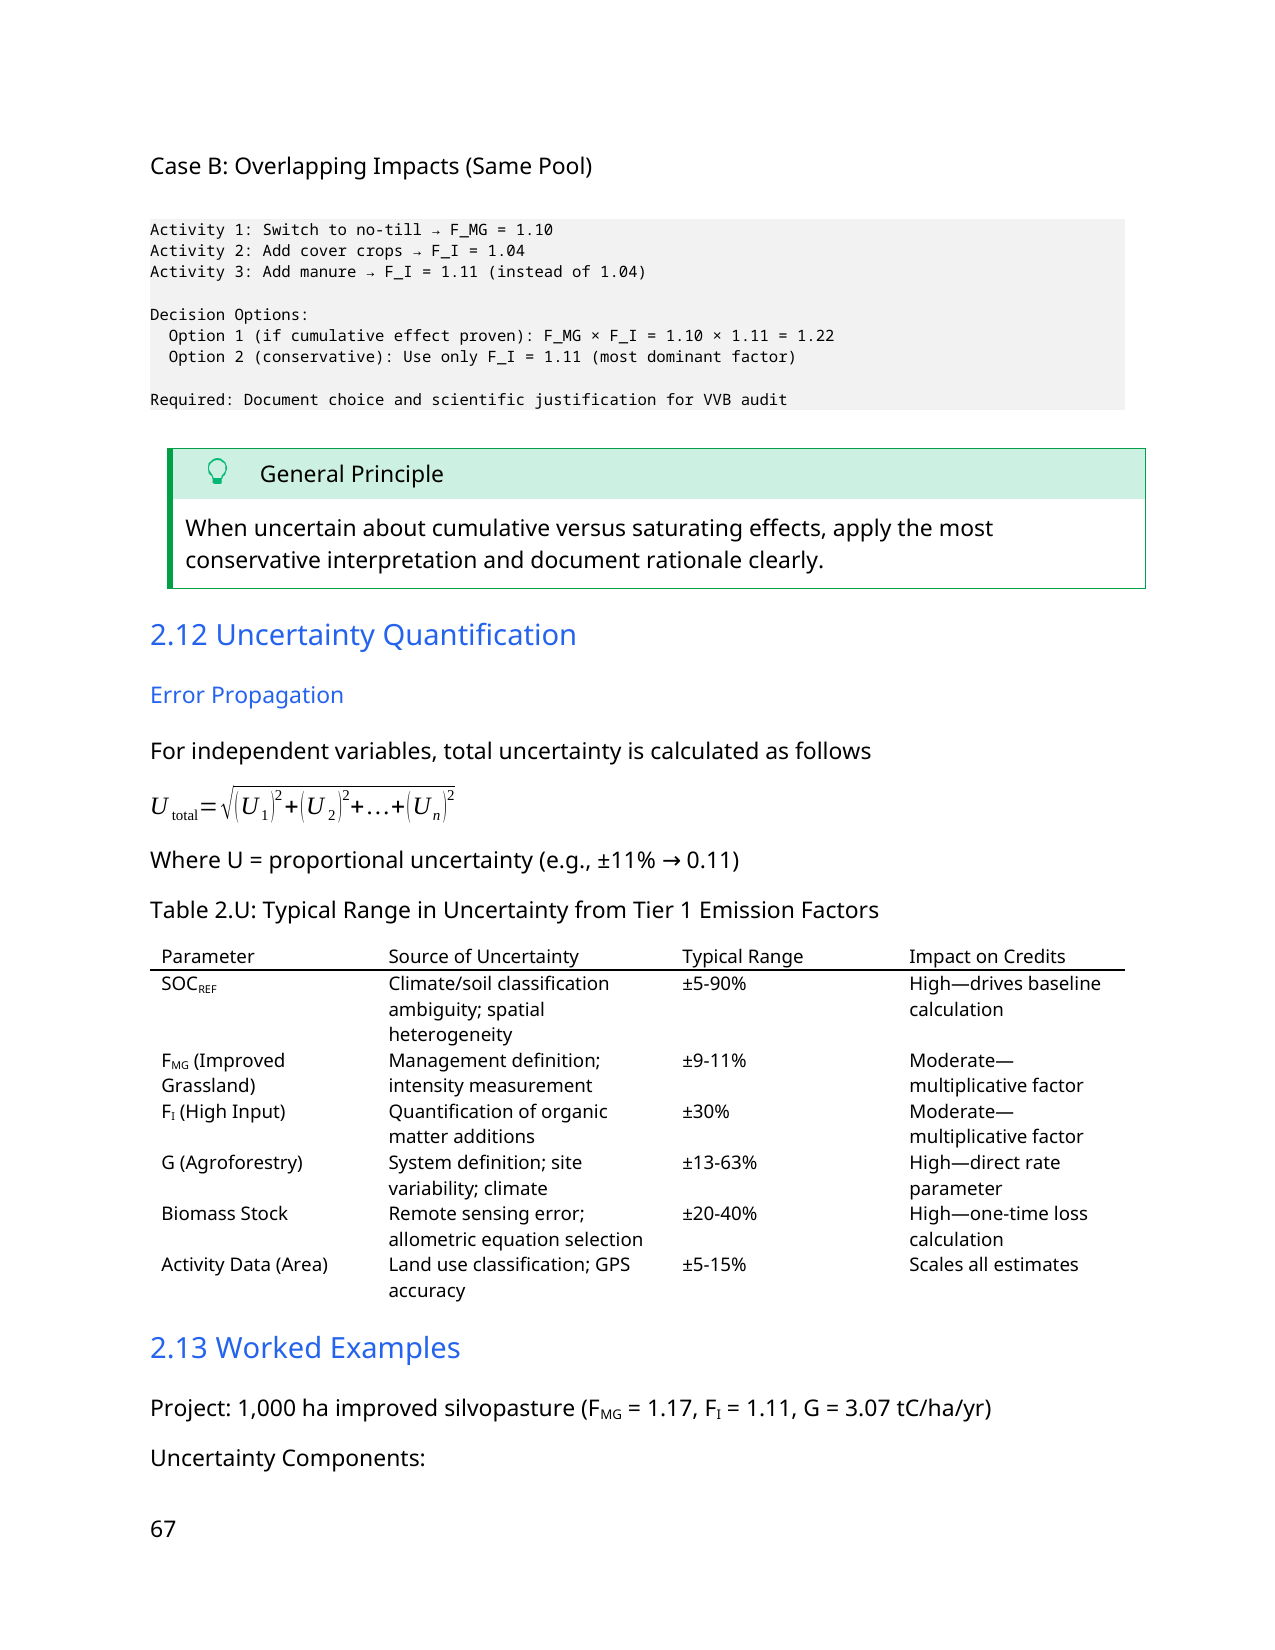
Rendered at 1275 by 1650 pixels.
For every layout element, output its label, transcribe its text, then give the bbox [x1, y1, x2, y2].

text For independent variables, total uncertainty is calculated as follows [150, 735, 1125, 766]
text Case B: Overlapping Impacts (Same Pool) [150, 150, 1125, 181]
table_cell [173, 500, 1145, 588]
text Uncertainty Components: [150, 1442, 1125, 1473]
picture [204, 458, 229, 484]
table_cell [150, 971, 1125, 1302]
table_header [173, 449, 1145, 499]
subtitle 2.12 Uncertainty Quantification [150, 614, 1125, 653]
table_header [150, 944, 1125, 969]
text Where U = proportional uncertainty (e.g., ±11% → 0.11) [150, 844, 1125, 875]
text Project: 1,000 ha improved silvopasture (FMG = 1.17, FI = 1.11, G = 3.07 tC/ha/yr) [150, 1392, 1125, 1423]
subtitle Error Propagation [150, 678, 1125, 710]
subtitle 2.13 Worked Examples [150, 1327, 1125, 1367]
text Activity 1: Switch to no-till → F_MG = 1.10 Activity 2: Add cover crops → F_I = 1.04 Activity 3: Add manure → F_I = 1.11 (instead of 1.04) Decision Options: Option 1 (if cumulative effect proven): F_MG × F_I = 1.10 × 1.11 = 1.22 Option 2 (conservative): Use only F_I = 1.11 (most dominant factor) Required: Document choice and scientific justification for VVB audit [150, 219, 1125, 410]
text Table 2.U: Typical Range in Uncertainty from Tier 1 Emission Factors [150, 894, 1125, 925]
